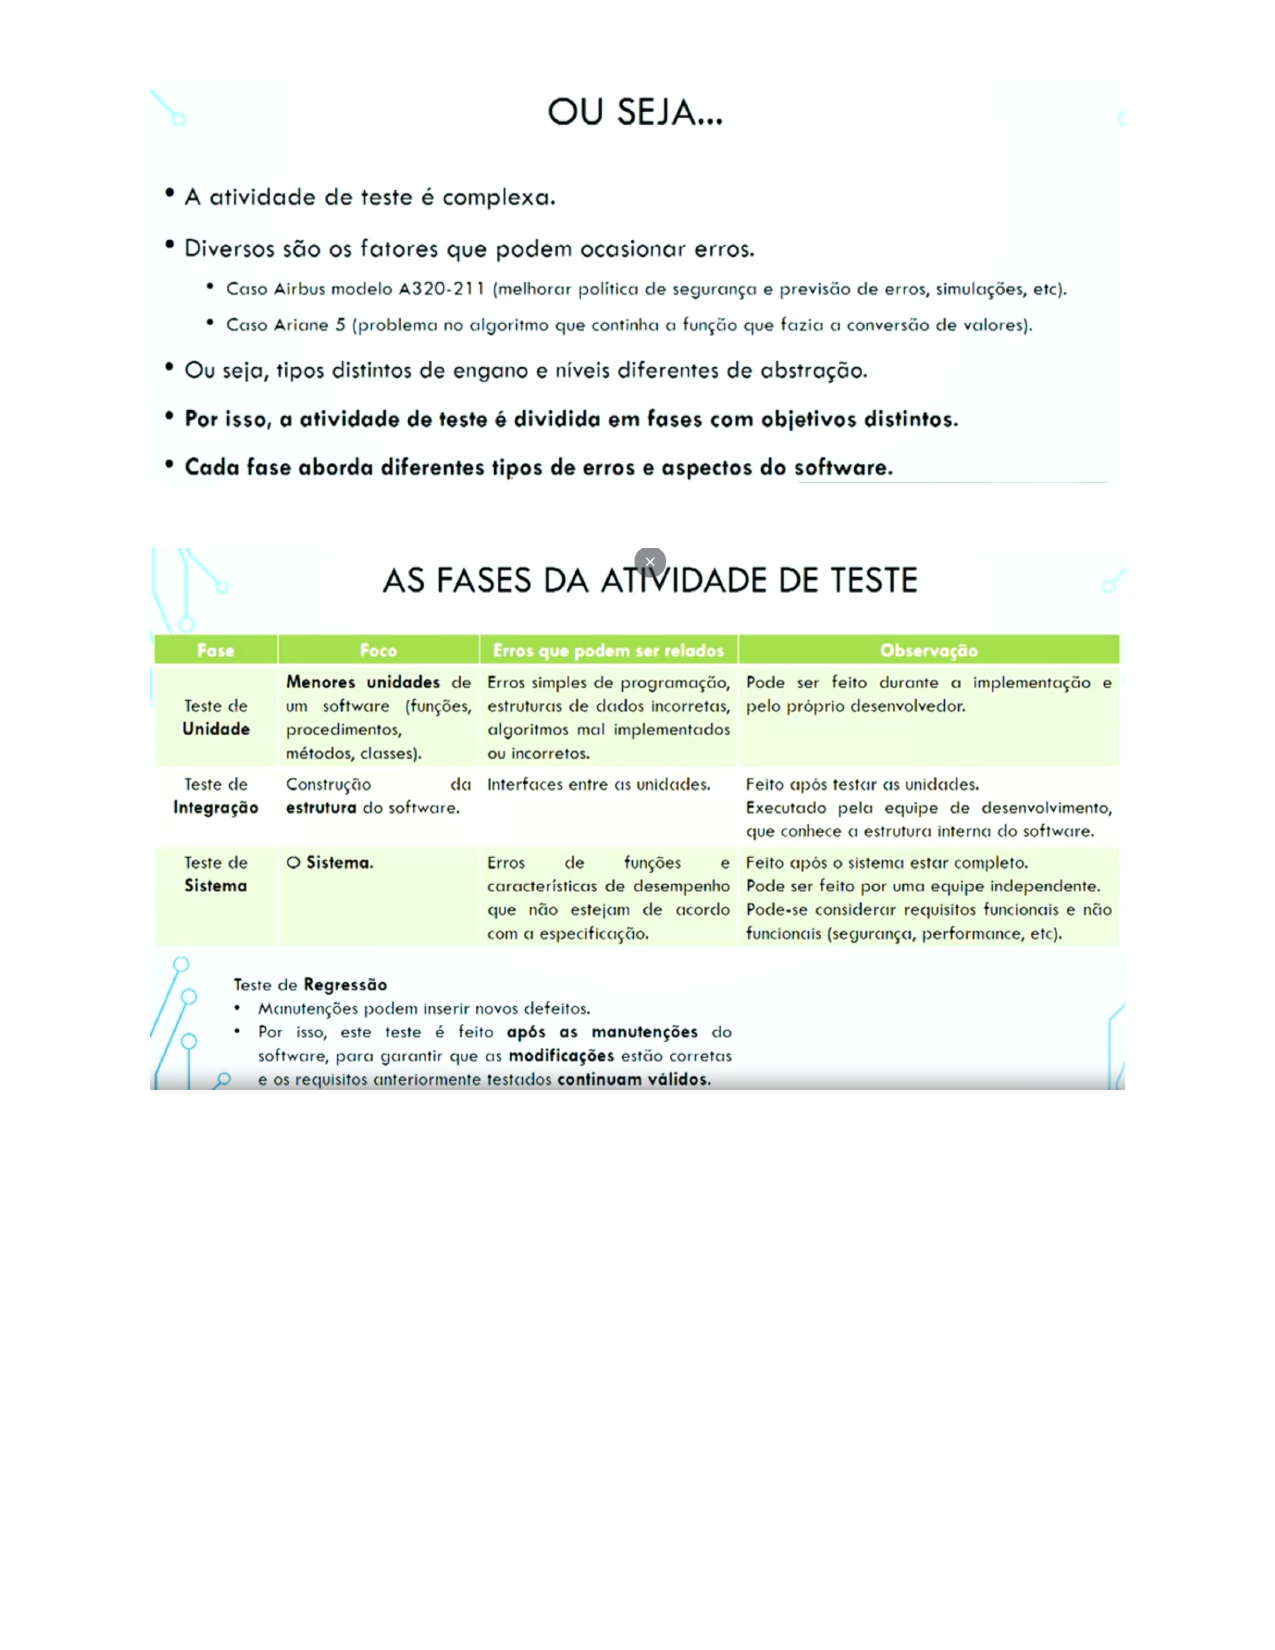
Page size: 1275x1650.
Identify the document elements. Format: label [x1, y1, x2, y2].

picture [150, 548, 1125, 1090]
picture [150, 75, 1125, 483]
